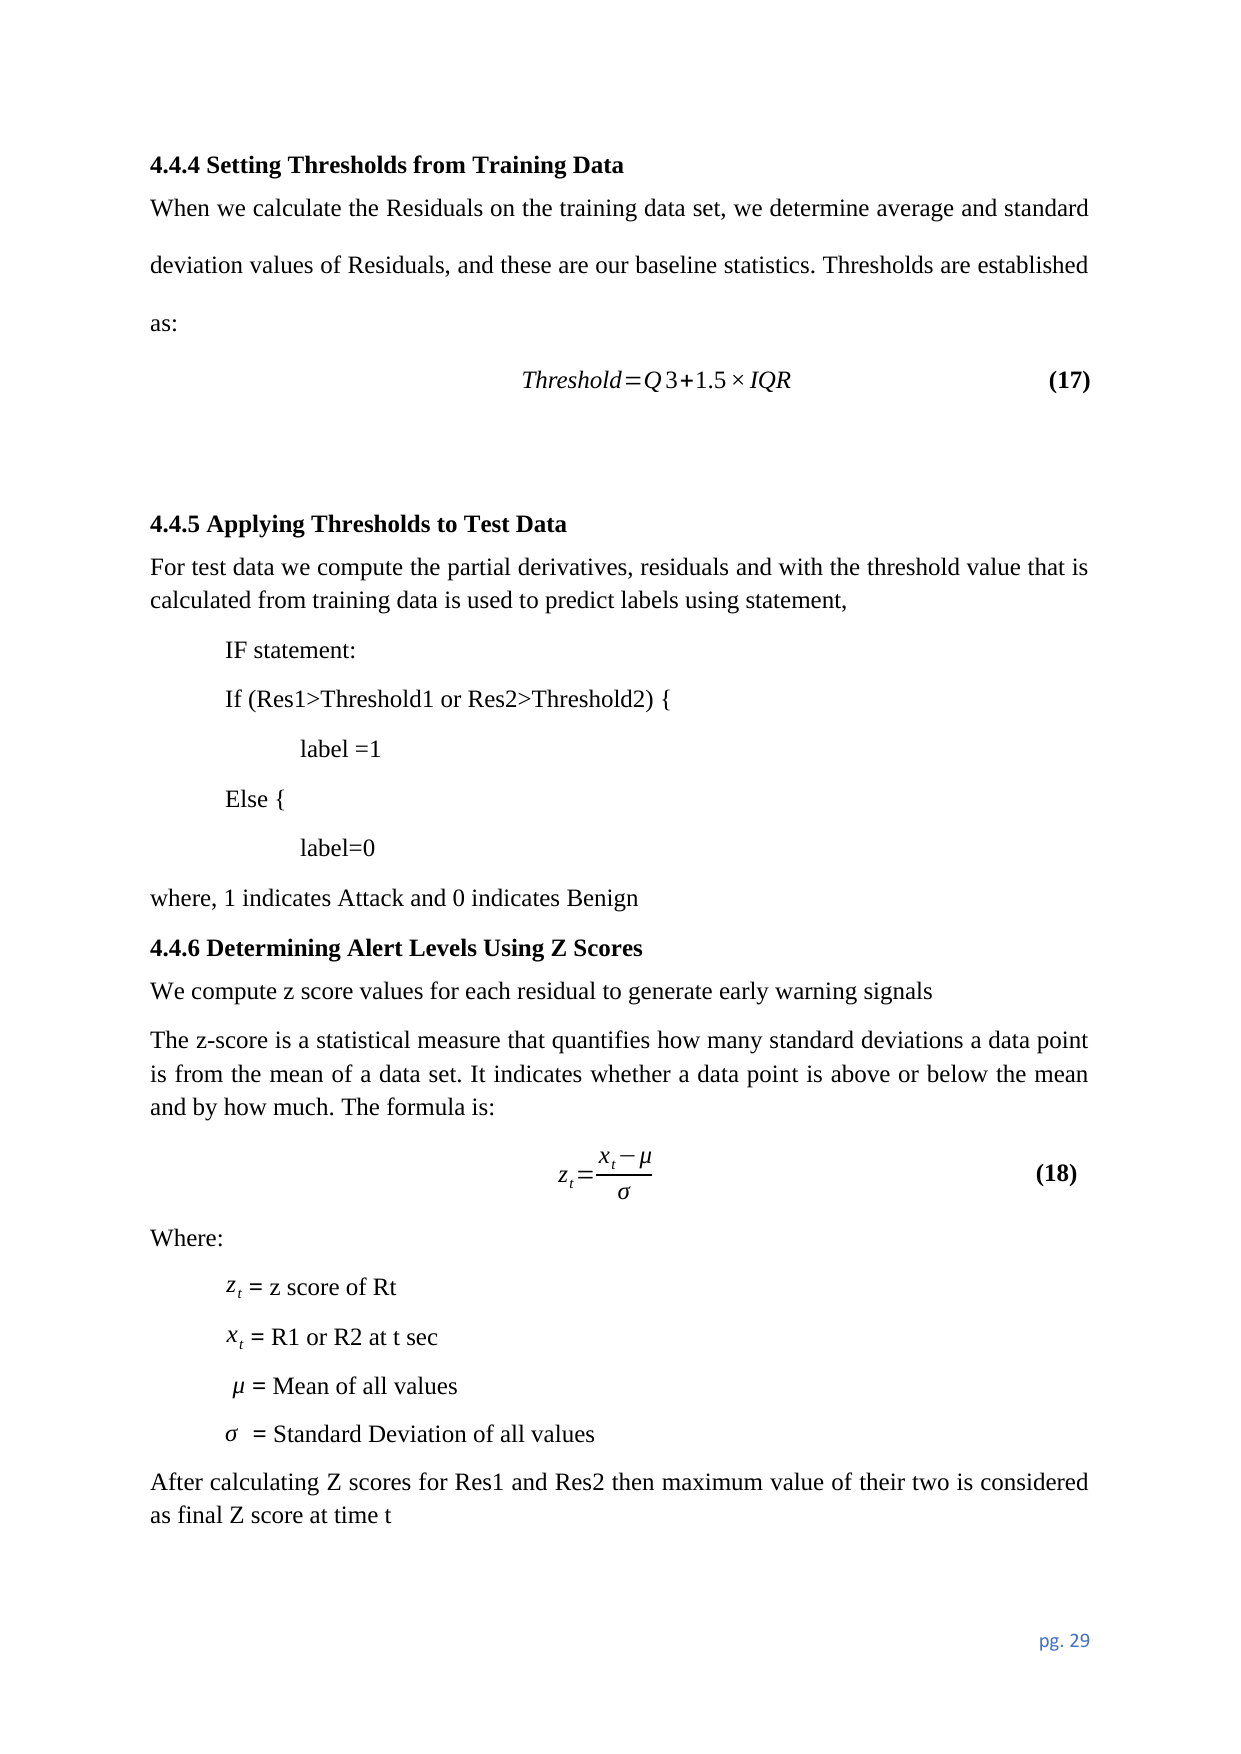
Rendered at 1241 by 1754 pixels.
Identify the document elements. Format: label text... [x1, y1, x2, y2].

text After calculating Z scores for Res1 and Res2 then maximum value of their two is considered as final Z score at time t [150, 1467, 1090, 1529]
text = Standard Deviation of all values [150, 1419, 1090, 1448]
text (18) [150, 1141, 1090, 1204]
text When we calculate the Residuals on the training data set, we determine average and standard deviation values of Residuals, and these are our baseline statistics. Thresholds are established as: [150, 193, 1090, 337]
text If (Res1>Threshold1 or Res2>Threshold2) { [150, 684, 1090, 713]
text = z score of Rt [150, 1271, 1090, 1302]
text label =1 [150, 734, 1090, 763]
text For test data we compute the partial derivatives, residuals and with the threshold value that is calculated from training data is used to predict labels using statement, [150, 552, 1090, 614]
text = Mean of all values [150, 1371, 1090, 1400]
text 4.4.5 Applying Thresholds to Test Data [150, 509, 1086, 538]
text The z-score is a statistical measure that quantifies how many standard deviations a data point is from the mean of a data set. It indicates whether a data point is above or below the mean and by how much. The formula is: [150, 1026, 1090, 1120]
text We compute z score values for each residual to generate early warning signals [150, 976, 1090, 1005]
text 4.4.4 Setting Thresholds from Training Data [150, 150, 1086, 179]
text IF statement: [150, 635, 1090, 663]
text = R1 or R2 at t sec [150, 1321, 1090, 1352]
text 4.4.6 Determining Alert Levels Using Z Scores [150, 933, 1086, 962]
text where, 1 indicates Attack and 0 indicates Benign [150, 883, 1090, 912]
text (17) [150, 366, 1090, 394]
text label=0 [150, 833, 1090, 862]
text Else { [150, 784, 1090, 812]
text Where: [150, 1223, 1090, 1252]
